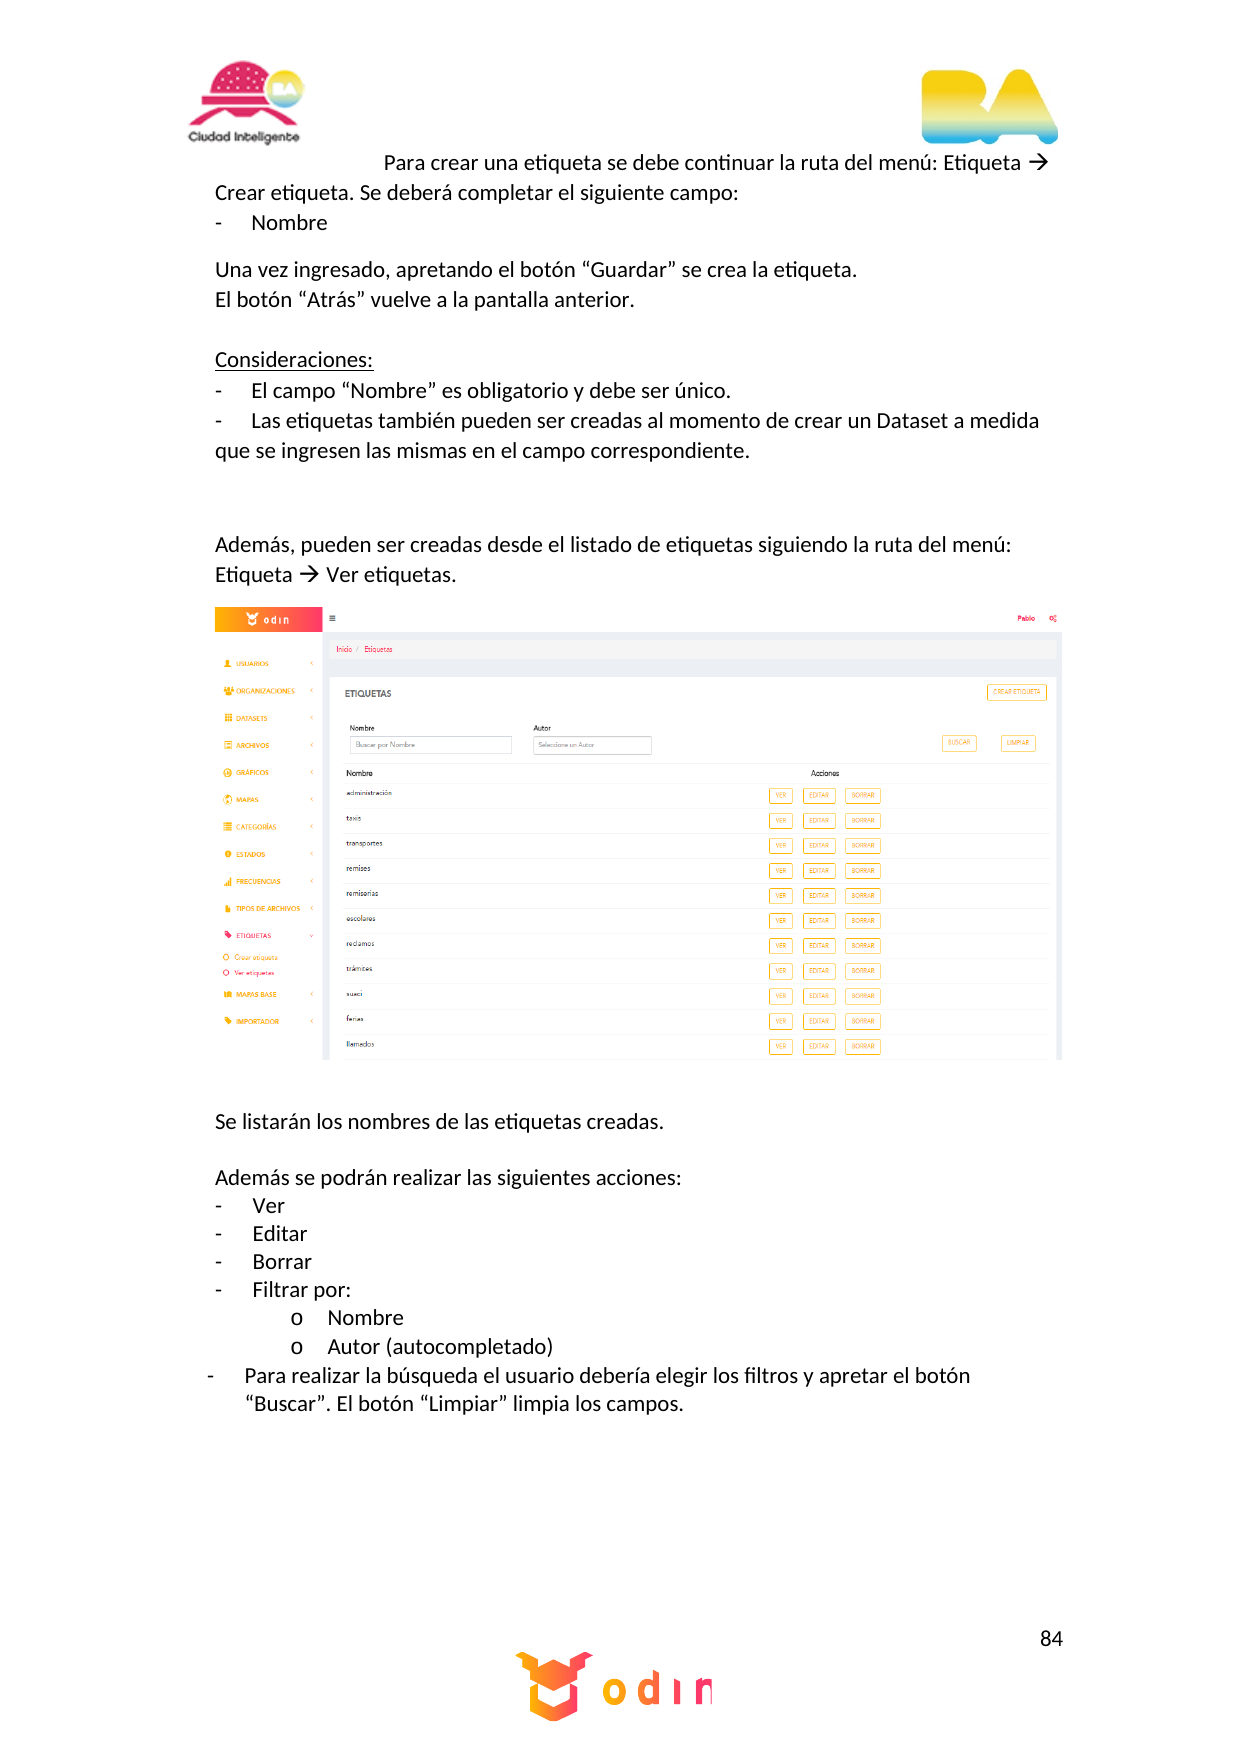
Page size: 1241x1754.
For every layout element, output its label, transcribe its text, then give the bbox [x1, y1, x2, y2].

text Además, pueden ser creadas desde el listado de etiquetas siguiendo la ruta del menú: Etiqueta Ver etiquetas. [215, 530, 1063, 588]
text Se listarán los nombres de las etiquetas creadas. [177, 1107, 1063, 1163]
text Además se podrán realizar las siguientes acciones: [177, 1163, 1063, 1191]
list Autor (autocompletado) [290, 1332, 1063, 1361]
picture [917, 65, 1058, 144]
list Filtrar por: [215, 1275, 1063, 1303]
list Borrar [215, 1247, 1063, 1275]
text Una vez ingresado, apretando el botón “Guardar” se crea la etiqueta. El botón “Atrás” vuelve a la pantalla anterior. Consideraciones: - El campo “Nombre” es obligatorio y debe ser único. - Las etiquetas también pueden ser creadas al momento de crear un Dataset a medida que se ingresen las mismas en el campo correspondiente. [215, 255, 1063, 464]
list Para realizar la búsqueda el usuario debería elegir los filtros y apretar el botón “Buscar”. El botón “Limpiar” limpia los campos. [207, 1361, 1063, 1501]
list Nombre [290, 1303, 1063, 1332]
picture [514, 1652, 712, 1721]
picture [177, 45, 326, 162]
list Editar [215, 1219, 1063, 1247]
text Para crear una etiqueta se debe continuar la ruta del menú: Etiqueta Crear etiqueta. Se deberá completar el siguiente campo: - Nombre [215, 148, 1063, 236]
picture [214, 607, 1063, 1060]
list Ver [215, 1191, 1063, 1219]
